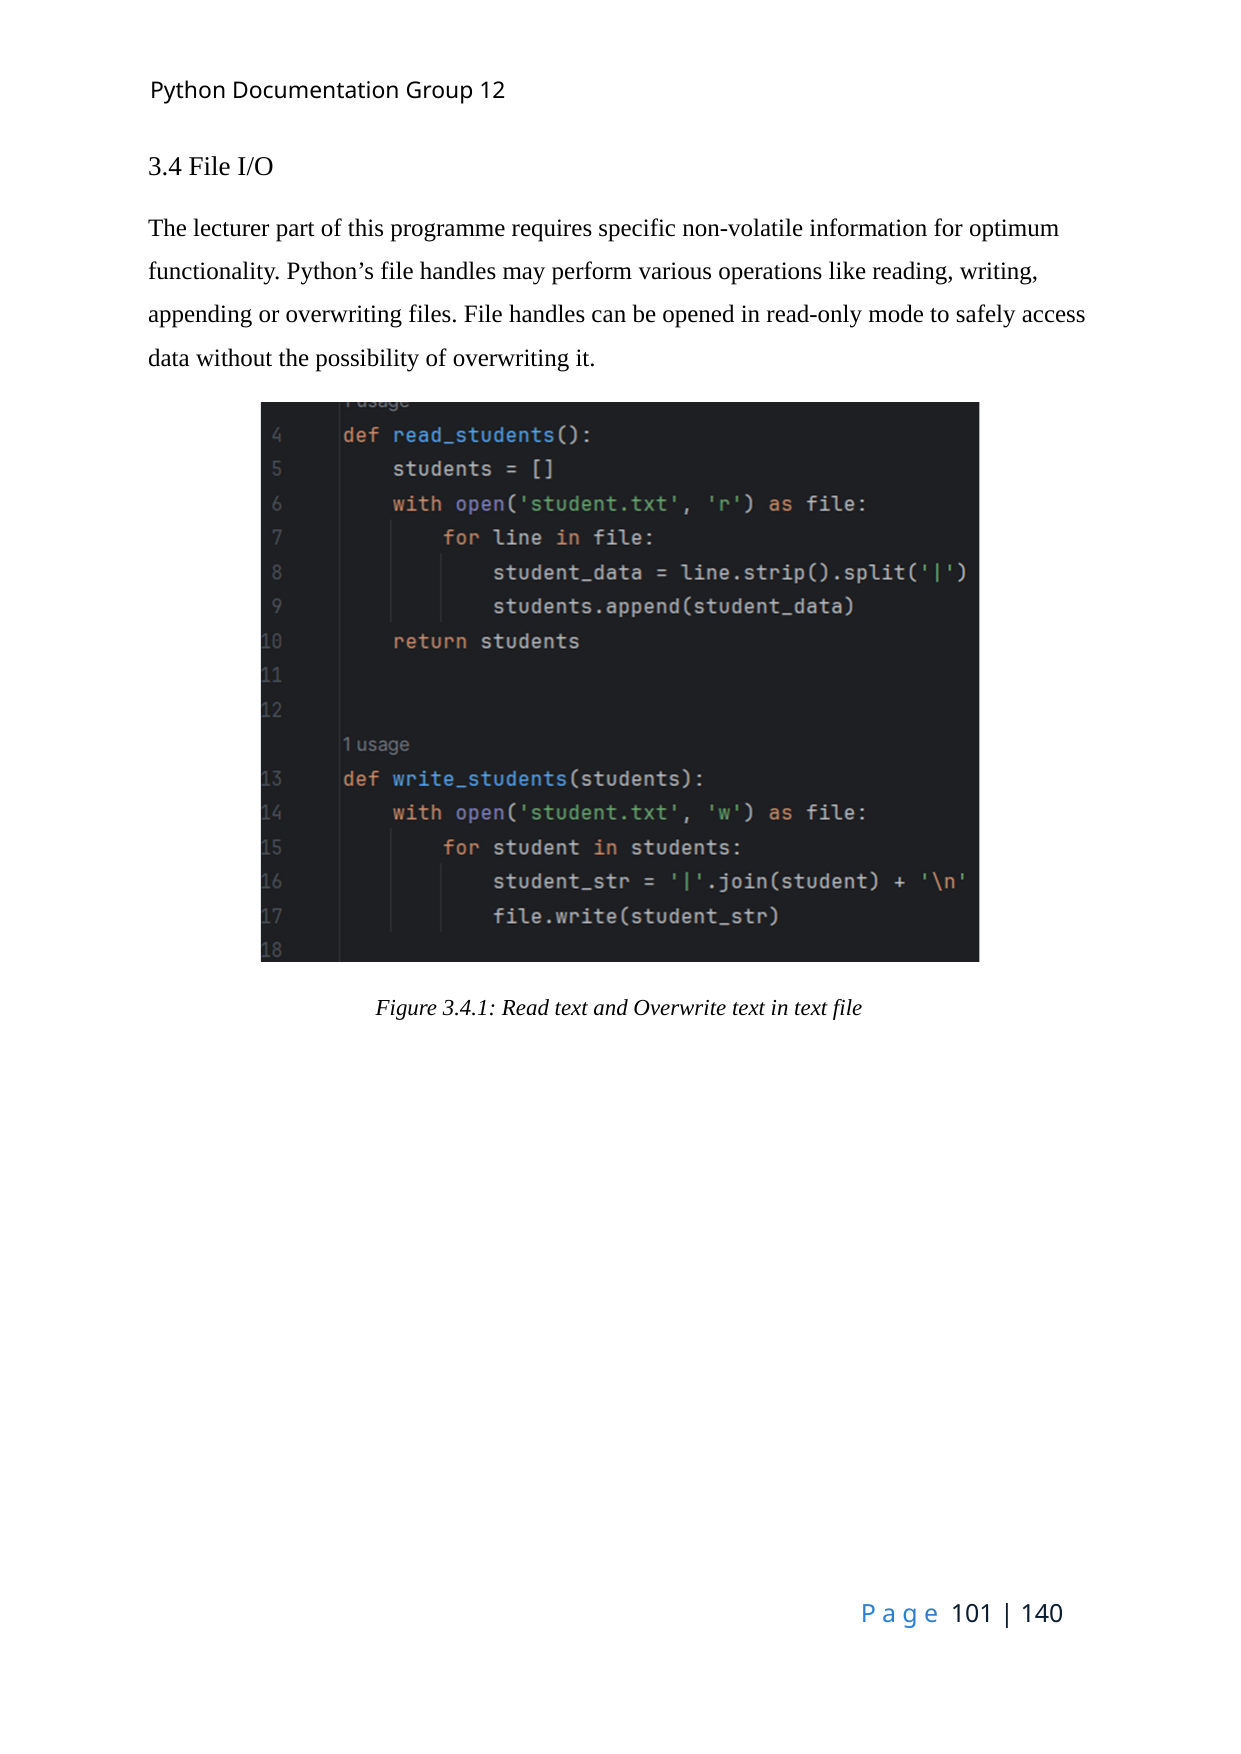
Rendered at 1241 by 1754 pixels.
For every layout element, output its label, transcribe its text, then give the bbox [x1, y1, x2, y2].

picture [260, 402, 980, 962]
text The lecturer part of this programme requires specific non-volatile information for optimum functionality. Python’s file handles may perform various operations like reading, writing, appending or overwriting files. File handles can be opened in read-only mode to safely access data without the possibility of overwriting it. [148, 213, 1092, 371]
text 3.4 File I/O [148, 150, 1092, 181]
text Figure 3.4.1: Read text and Overwrite text in text file [148, 994, 1092, 1021]
